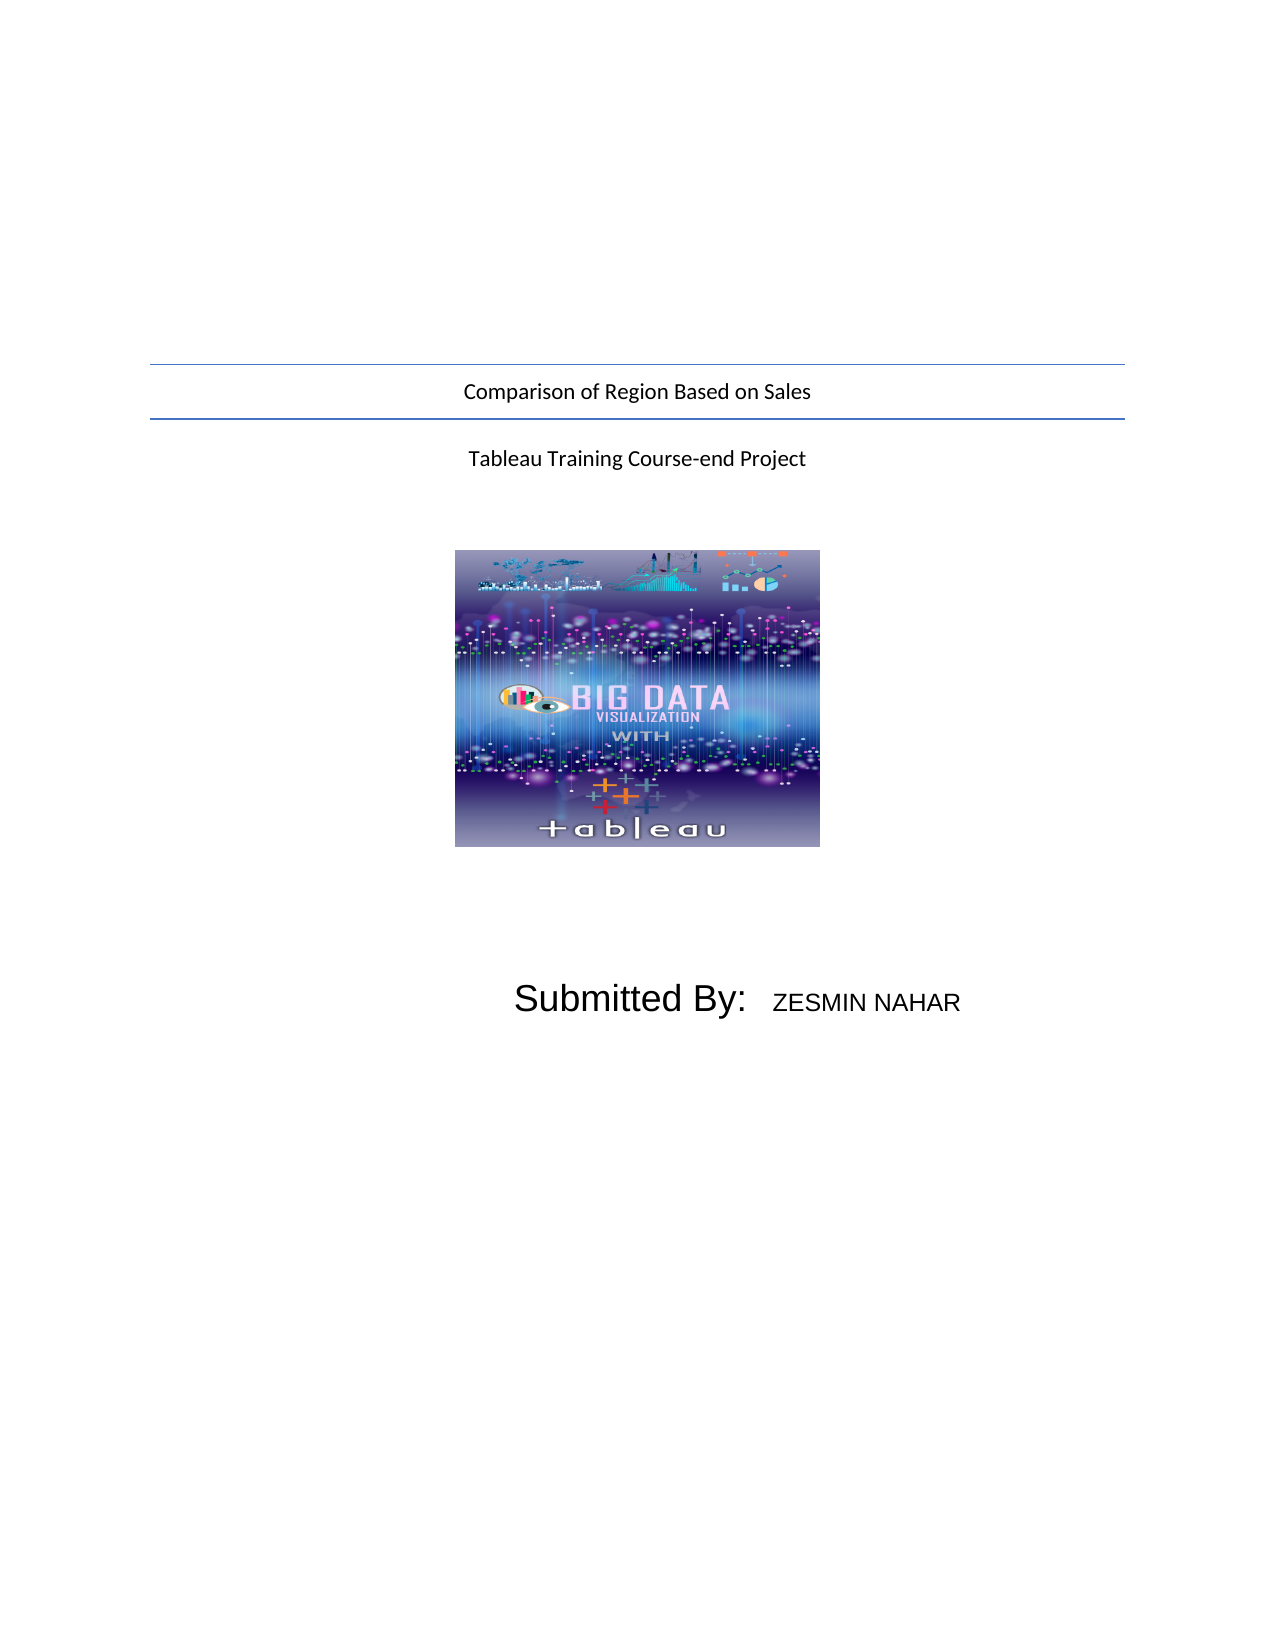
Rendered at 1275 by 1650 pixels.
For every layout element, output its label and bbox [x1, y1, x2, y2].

picture [455, 550, 820, 847]
